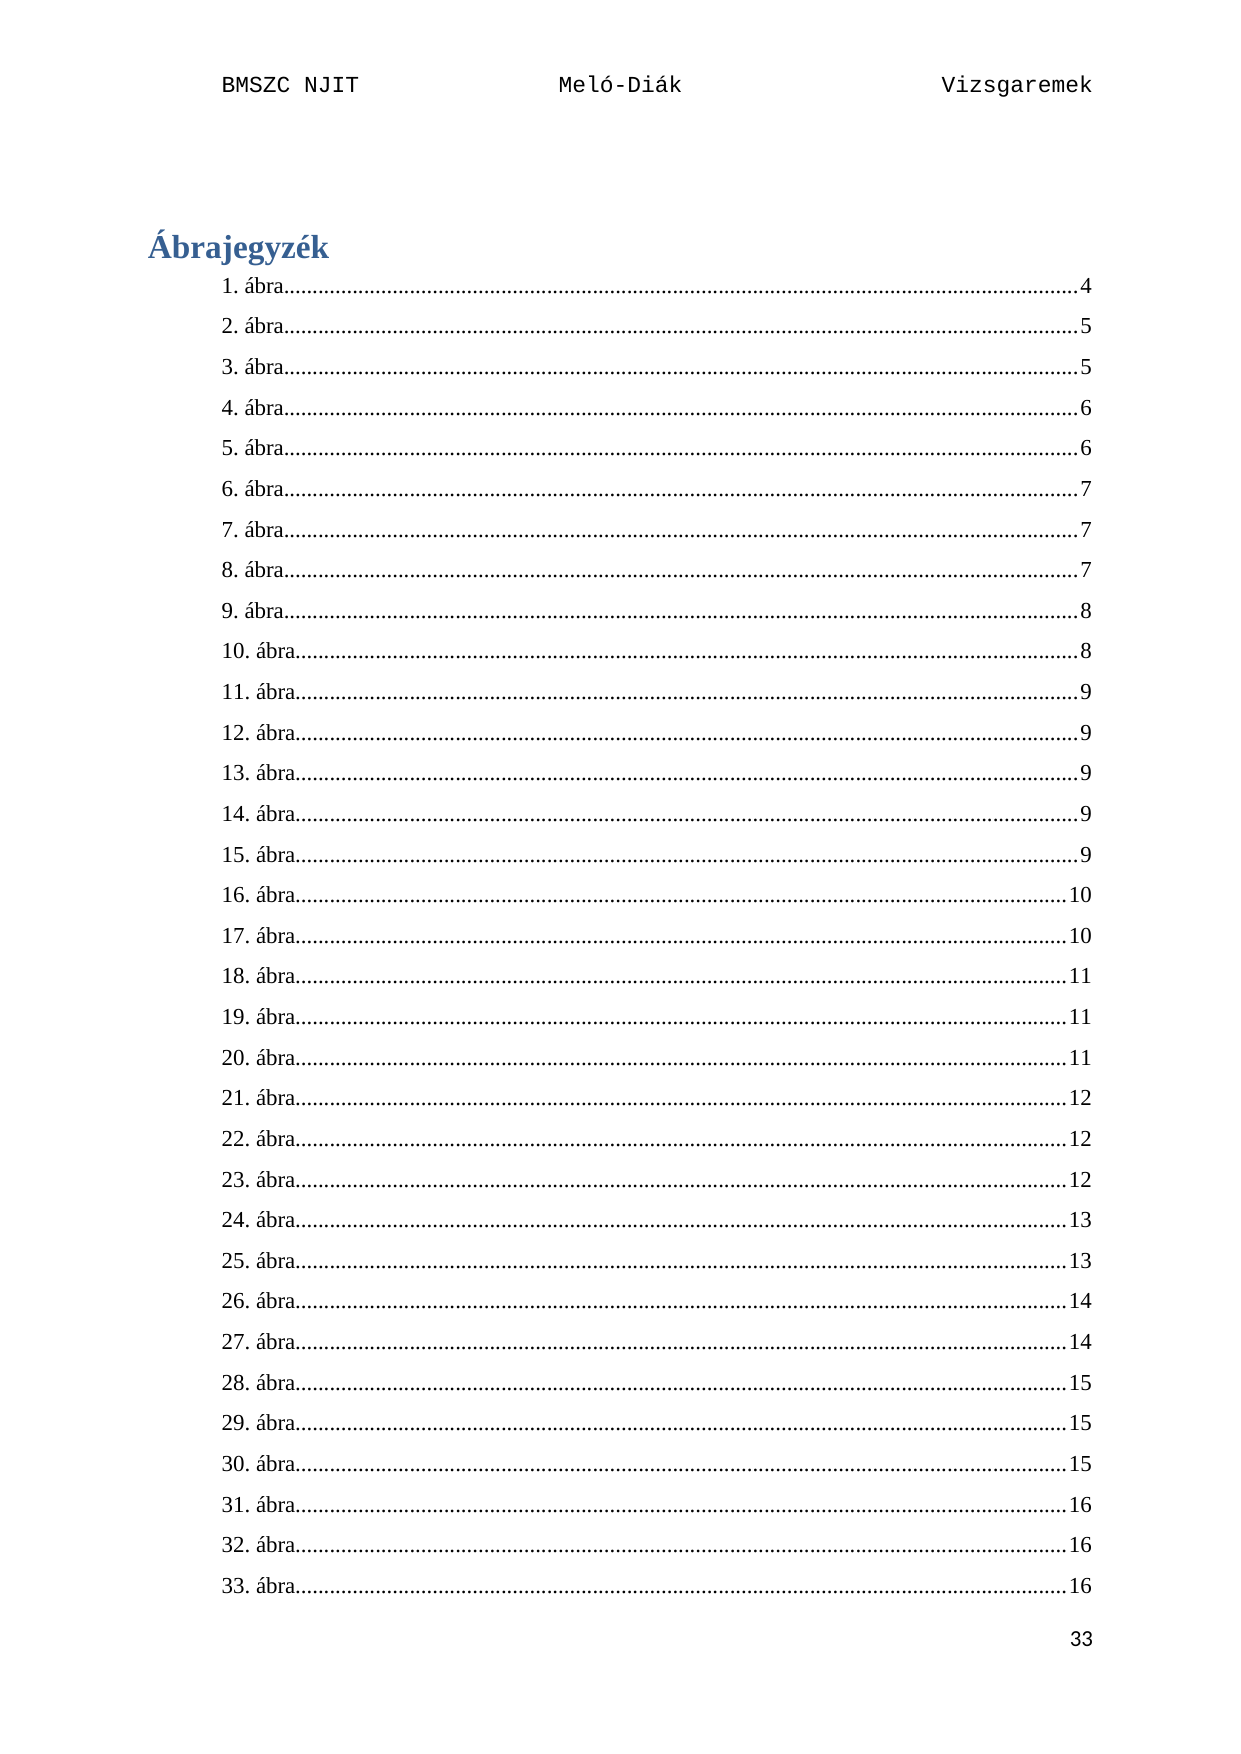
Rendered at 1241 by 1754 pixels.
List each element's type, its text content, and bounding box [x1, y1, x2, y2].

text 32. ábra 16 [221, 1531, 1093, 1558]
text 31. ábra 16 [221, 1491, 1093, 1517]
text 29. ábra 15 [221, 1409, 1093, 1436]
text 23. ábra 12 [221, 1166, 1093, 1192]
subtitle Ábrajegyzék [148, 228, 1093, 266]
text 18. ábra 11 [221, 962, 1093, 989]
text 13. ábra 9 [221, 759, 1093, 786]
text 16. ábra 10 [221, 881, 1093, 908]
text 1. ábra 4 [221, 272, 1093, 298]
text 30. ábra 15 [221, 1450, 1093, 1476]
text 22. ábra 12 [221, 1125, 1093, 1151]
text 17. ábra 10 [221, 922, 1093, 948]
text 12. ábra 9 [221, 719, 1093, 745]
text 26. ábra 14 [221, 1287, 1093, 1314]
text 10. ábra 8 [221, 637, 1093, 664]
text 9. ábra 8 [221, 597, 1093, 623]
text 7. ábra 7 [221, 516, 1093, 542]
text 11. ábra 9 [221, 678, 1093, 704]
text 5. ábra 6 [221, 434, 1093, 461]
text 21. ábra 12 [221, 1084, 1093, 1111]
text 20. ábra 11 [221, 1044, 1093, 1070]
text 24. ábra 13 [221, 1206, 1093, 1233]
text 15. ábra 9 [221, 841, 1093, 867]
text 4. ábra 6 [221, 394, 1093, 420]
text 3. ábra 5 [221, 353, 1093, 379]
text 28. ábra 15 [221, 1369, 1093, 1395]
text 14. ábra 9 [221, 800, 1093, 826]
text 8. ábra 7 [221, 556, 1093, 583]
text 25. ábra 13 [221, 1247, 1093, 1273]
text 19. ábra 11 [221, 1003, 1093, 1029]
text 27. ábra 14 [221, 1328, 1093, 1354]
text 33. ábra 16 [221, 1572, 1093, 1598]
text 6. ábra 7 [221, 475, 1093, 501]
text 2. ábra 5 [221, 312, 1093, 339]
